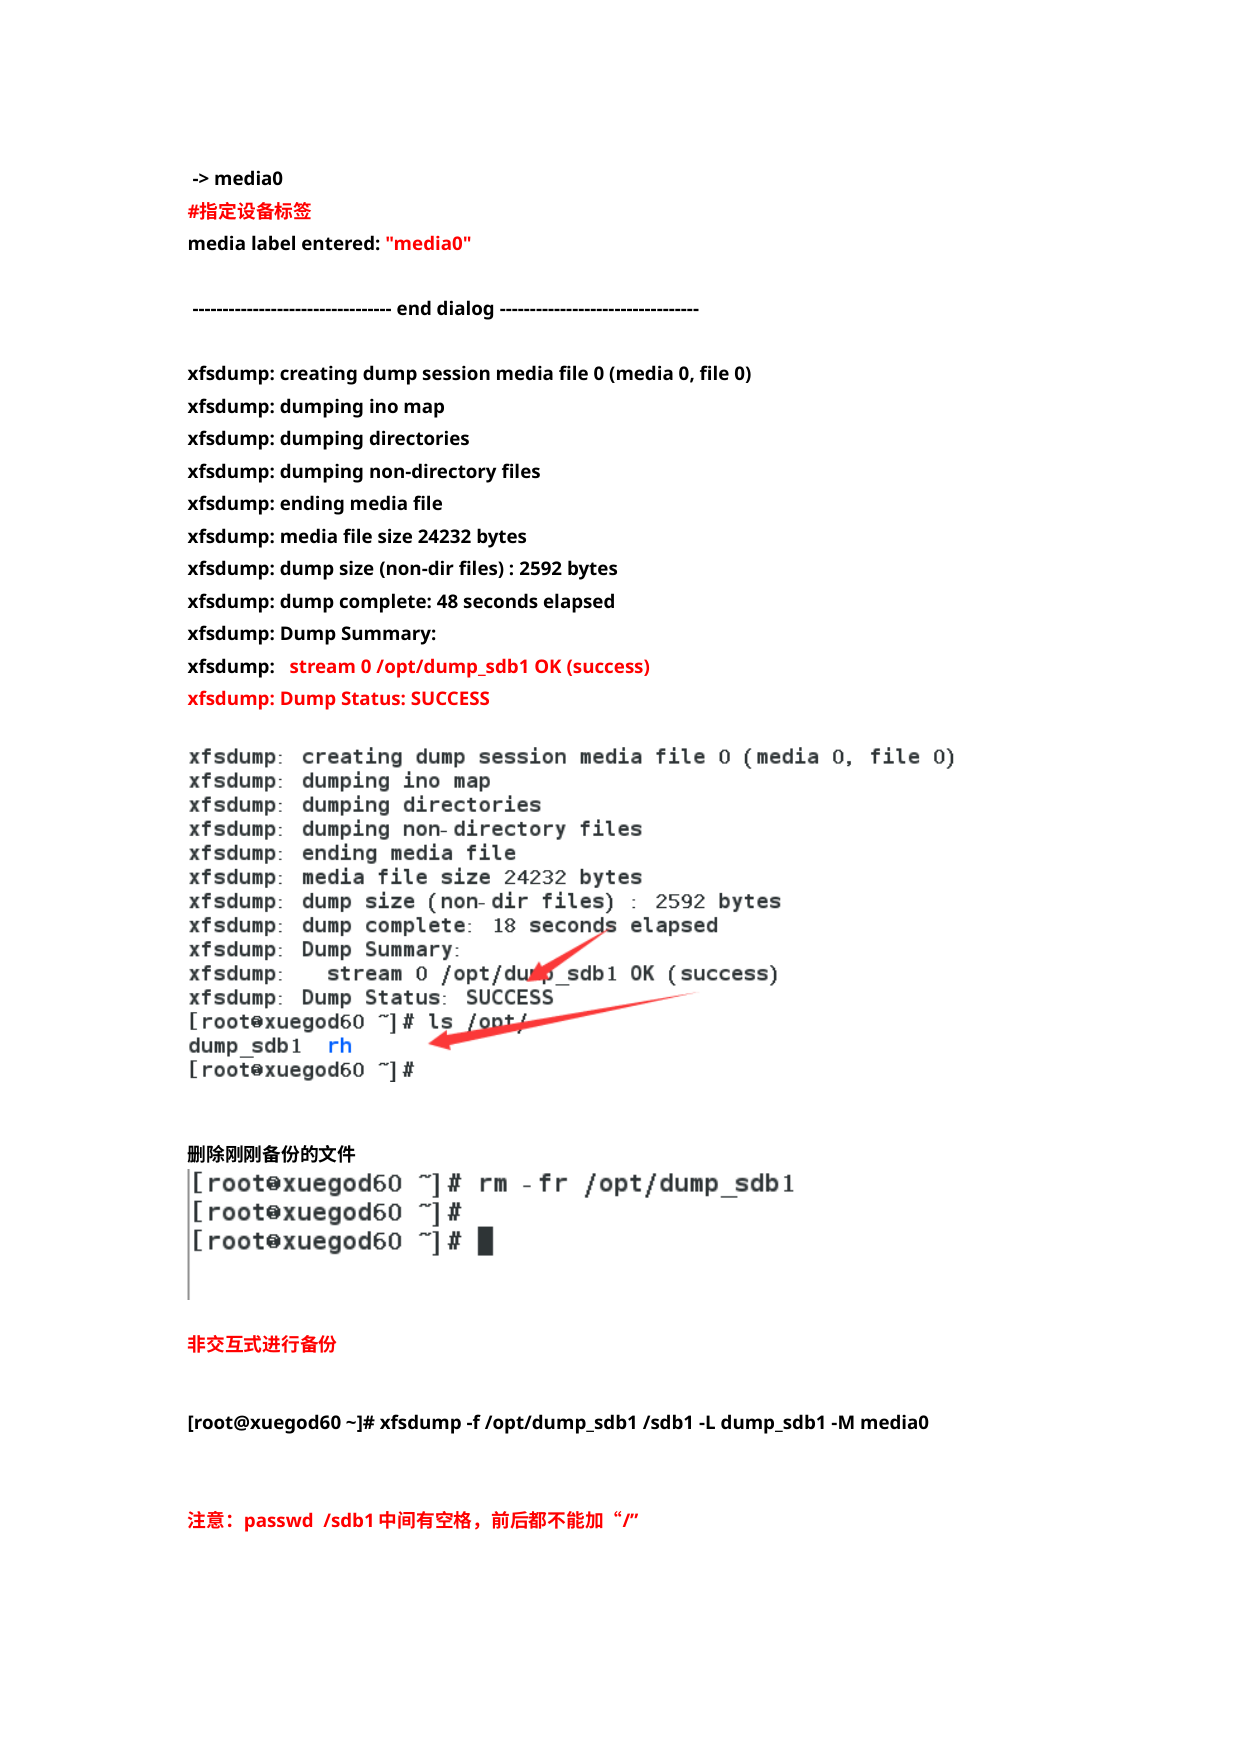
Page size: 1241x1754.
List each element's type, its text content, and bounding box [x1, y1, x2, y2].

text xfsdump: dumping non-directory files [187, 454, 1053, 487]
text xfsdump: ending media file [187, 487, 1053, 519]
picture [187, 1169, 1053, 1300]
text xfsdump: dumping directories [187, 422, 1053, 454]
text xfsdump: Dump Status: SUCCESS [187, 682, 1053, 714]
text #指定设备标签 [187, 194, 1053, 227]
text xfsdump: creating dump session media file 0 (media 0, file 0) [187, 357, 1053, 389]
text --------------------------------- end dialog --------------------------------- [187, 292, 1053, 324]
subtitle 非交互式进行备份 [187, 1327, 1053, 1359]
text xfsdump: stream 0 /opt/dump_sdb1 OK (success) [187, 649, 1053, 682]
text xfsdump: Dump Summary: [187, 617, 1053, 649]
text 删除刚刚备份的文件 [187, 1137, 1053, 1169]
text [root@xuegod60 ~]# xfsdump -f /opt/dump_sdb1 /sdb1 -L dump_sdb1 -M media0 [187, 1406, 1053, 1438]
text -> media0 [187, 162, 1053, 194]
picture [187, 747, 1053, 1082]
text xfsdump: dumping ino map [187, 389, 1053, 422]
text media label entered: "media0" [187, 227, 1053, 259]
text xfsdump: dump size (non-dir files) : 2592 bytes [187, 552, 1053, 584]
text 注意：passwd /sdb1中间有空格，前后都不能加“/” [187, 1503, 1053, 1536]
text xfsdump: media file size 24232 bytes [187, 519, 1053, 552]
text xfsdump: dump complete: 48 seconds elapsed [187, 584, 1053, 617]
